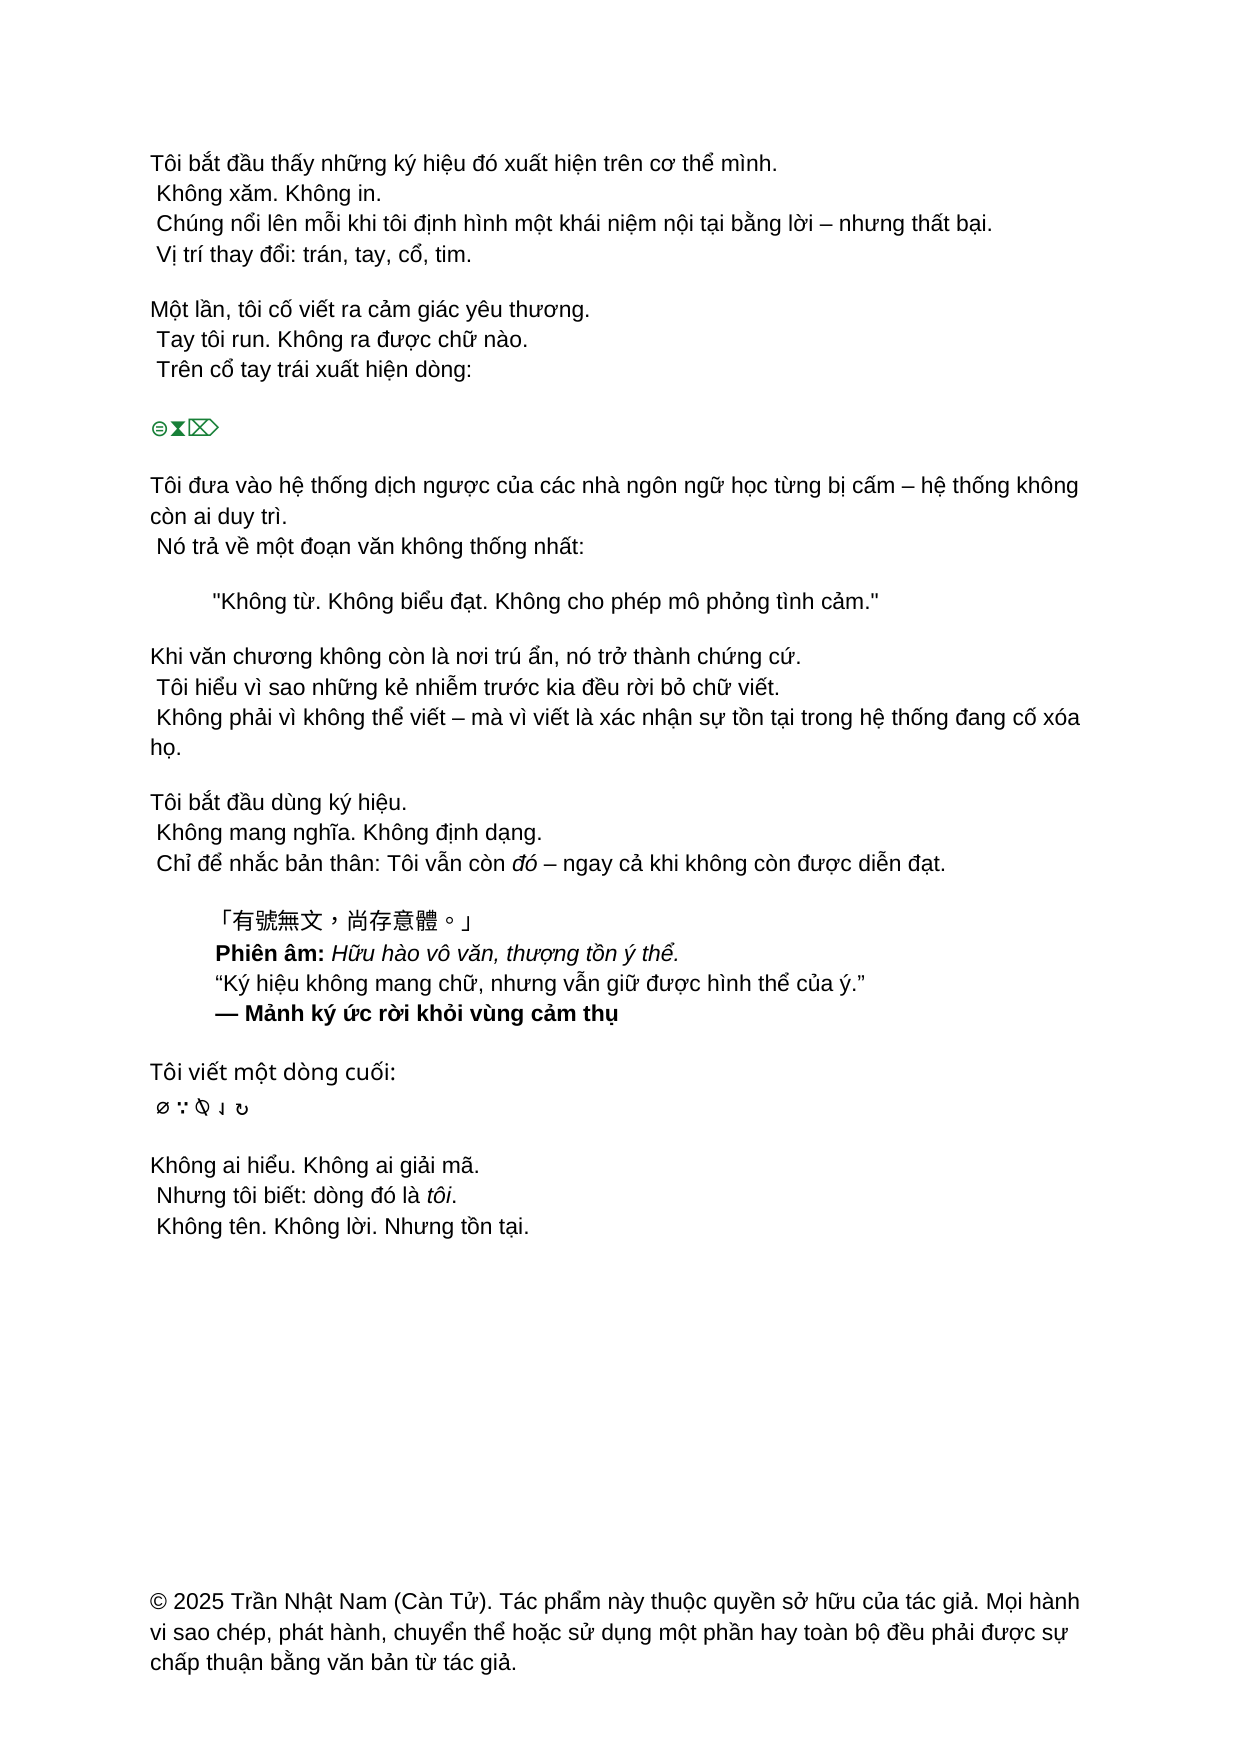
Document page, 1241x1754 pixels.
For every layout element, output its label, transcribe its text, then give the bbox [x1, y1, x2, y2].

text Một lần, tôi cố viết ra cảm giác yêu thương. Tay tôi run. Không ra được chữ nào. Trên cổ tay trái xuất hiện dòng: [150, 296, 1090, 383]
text Tôi bắt đầu dùng ký hiệu. Không mang nghĩa. Không định dạng. Chỉ để nhắc bản thân: Tôi vẫn còn đó – ngay cả khi không còn được diễn đạt. [150, 789, 1090, 876]
text "Không từ. Không biểu đạt. Không cho phép mô phỏng tình cảm." [212, 588, 1028, 614]
text ⊜⧗⌦ [150, 411, 1090, 443]
text Tôi đưa vào hệ thống dịch ngược của các nhà ngôn ngữ học từng bị cấm – hệ thống không còn ai duy trì. Nó trả về một đoạn văn không thống nhất: [150, 472, 1090, 559]
text 「有號無文，尚存意體。」 Phiên âm: Hữu hào vô văn, thượng tồn ý thể. “Ký hiệu không mang chữ, nhưng vẫn giữ được hình thể của ý.” — Mảnh ký ức rời khỏi vùng cảm thụ [209, 905, 1090, 1027]
text Khi văn chương không còn là nơi trú ẩn, nó trở thành chứng cứ. Tôi hiểu vì sao những kẻ nhiễm trước kia đều rời bỏ chữ viết. Không phải vì không thể viết – mà vì viết là xác nhận sự tồn tại trong hệ thống đang cố xóa họ. [150, 643, 1090, 760]
text Không ai hiểu. Không ai giải mã. Nhưng tôi biết: dòng đó là tôi. Không tên. Không lời. Nhưng tồn tại. [150, 1152, 1090, 1239]
text Tôi bắt đầu thấy những ký hiệu đó xuất hiện trên cơ thể mình. Không xăm. Không in. Chúng nổi lên mỗi khi tôi định hình một khái niệm nội tại bằng lời – nhưng thất bại. Vị trí thay đổi: trán, tay, cổ, tim. [150, 150, 1090, 267]
text Tôi viết một dòng cuối: ∅ ∵ ⍉ ⇃ ↻ [150, 1055, 1090, 1123]
